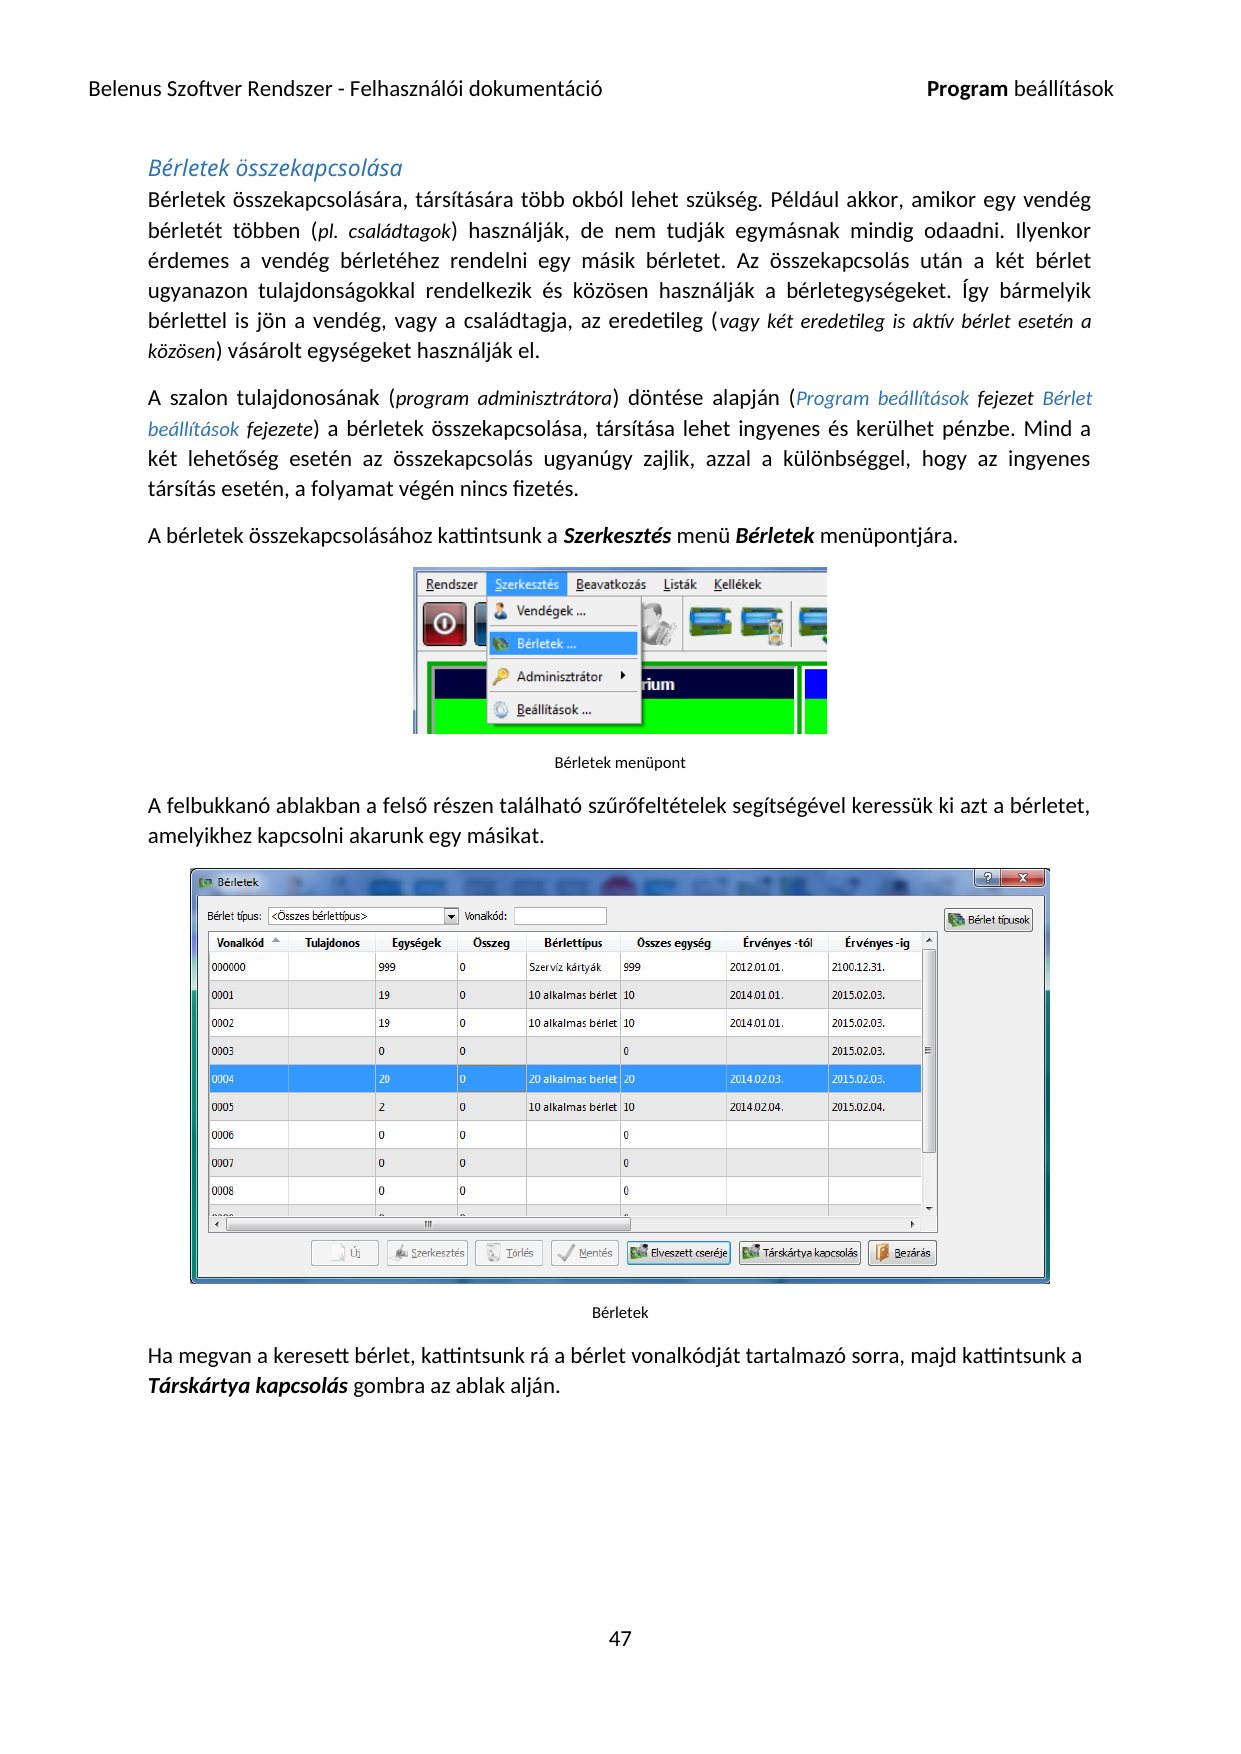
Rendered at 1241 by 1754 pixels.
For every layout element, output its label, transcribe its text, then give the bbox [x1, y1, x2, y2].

picture [413, 567, 828, 734]
text Bérletek menüpont [148, 753, 1093, 773]
subtitle Bérletek összekapcsolása [148, 152, 1093, 183]
text A szalon tulajdonosának (program adminisztrátora) döntése alapján (Program beállítások fejezet Bérlet beállítások fejezete) a bérletek összekapcsolása, társítása lehet ingyenes és kerülhet pénzbe. Mind a két lehetőség esetén az összekapcsolás ugyanúgy zajlik, azzal a különbséggel, hogy az ingyenes társítás esetén, a folyamat végén nincs fizetés. [148, 383, 1093, 502]
text Ha megvan a keresett bérlet, kattintsunk rá a bérlet vonalkódját tartalmazó sorra, majd kattintsunk a Társkártya kapcsolás gombra az ablak alján. [148, 1341, 1093, 1399]
text A felbukkanó ablakban a felső részen található szűrőfeltételek segítségével keressük ki azt a bérletet, amelyikhez kapcsolni akarunk egy másikat. [148, 791, 1093, 849]
text A bérletek összekapcsolásához kattintsunk a Szerkesztés menü Bérletek menüpontjára. [148, 521, 1093, 549]
picture [190, 868, 1050, 1284]
text Bérletek összekapcsolására, társítására több okból lehet szükség. Például akkor, amikor egy vendég bérletét többen (pl. családtagok) használják, de nem tudják egymásnak mindig odaadni. Ilyenkor érdemes a vendég bérletéhez rendelni egy másik bérletet. Az összekapcsolás után a két bérlet ugyanazon tulajdonságokkal rendelkezik és közösen használják a bérletegységeket. Így bármelyik bérlettel is jön a vendég, vagy a családtagja, az eredetileg (vagy két eredetileg is aktív bérlet esetén a közösen) vásárolt egységeket használják el. [148, 186, 1093, 364]
text Bérletek [148, 1303, 1093, 1323]
